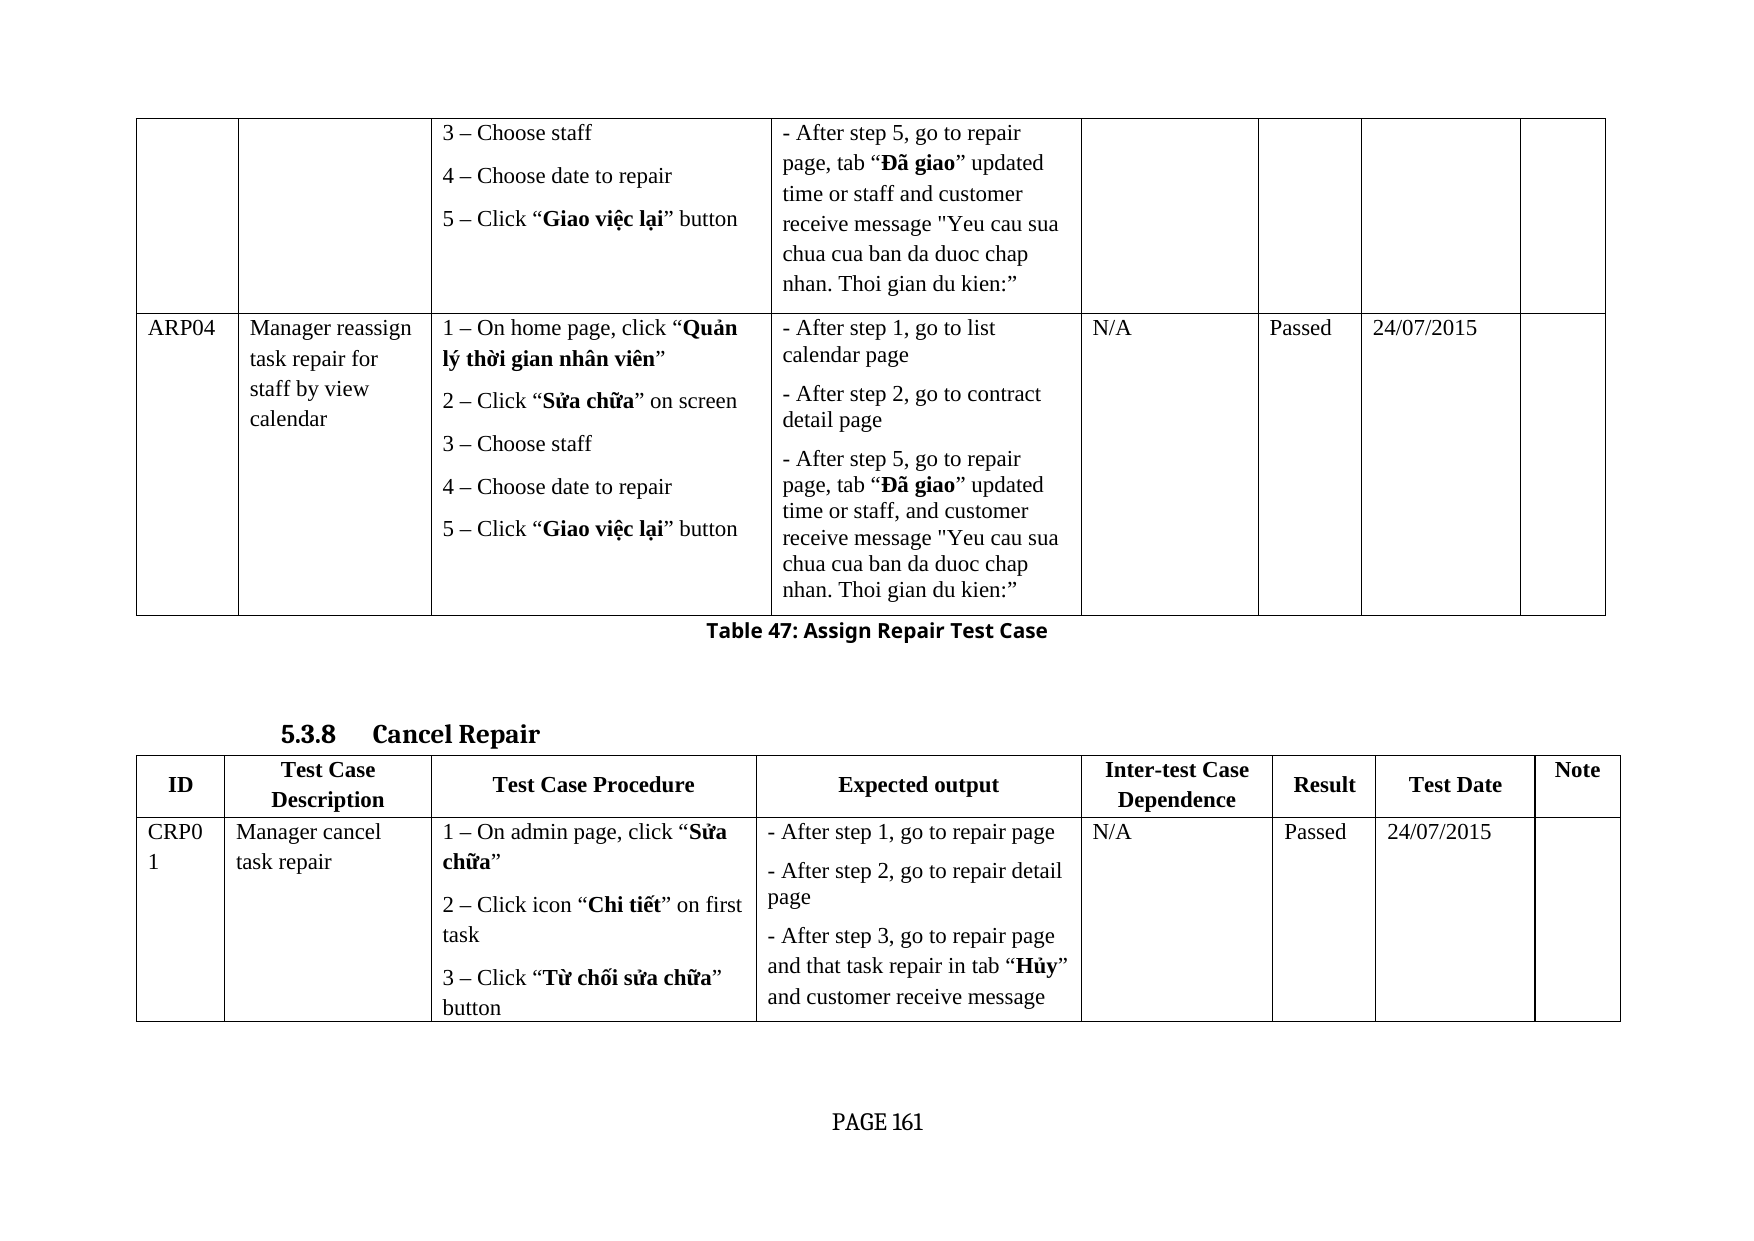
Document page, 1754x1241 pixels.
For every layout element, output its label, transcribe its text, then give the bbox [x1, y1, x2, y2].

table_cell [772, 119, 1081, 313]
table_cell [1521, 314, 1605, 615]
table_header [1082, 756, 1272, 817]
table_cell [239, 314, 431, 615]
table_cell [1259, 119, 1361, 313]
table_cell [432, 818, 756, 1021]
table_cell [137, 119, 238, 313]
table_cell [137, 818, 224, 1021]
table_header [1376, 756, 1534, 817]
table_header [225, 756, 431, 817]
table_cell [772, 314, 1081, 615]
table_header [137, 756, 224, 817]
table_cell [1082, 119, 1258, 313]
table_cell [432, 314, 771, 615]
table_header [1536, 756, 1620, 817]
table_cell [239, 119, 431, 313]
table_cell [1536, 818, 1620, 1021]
subtitle Cancel Repair [281, 719, 1606, 751]
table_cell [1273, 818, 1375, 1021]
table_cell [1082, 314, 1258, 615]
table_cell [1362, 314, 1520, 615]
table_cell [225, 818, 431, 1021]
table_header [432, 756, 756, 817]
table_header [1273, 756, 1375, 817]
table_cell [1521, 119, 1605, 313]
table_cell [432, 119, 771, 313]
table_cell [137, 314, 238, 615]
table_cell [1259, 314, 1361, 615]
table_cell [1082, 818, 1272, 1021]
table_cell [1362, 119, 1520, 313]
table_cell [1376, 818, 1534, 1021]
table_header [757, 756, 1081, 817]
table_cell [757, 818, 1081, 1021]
